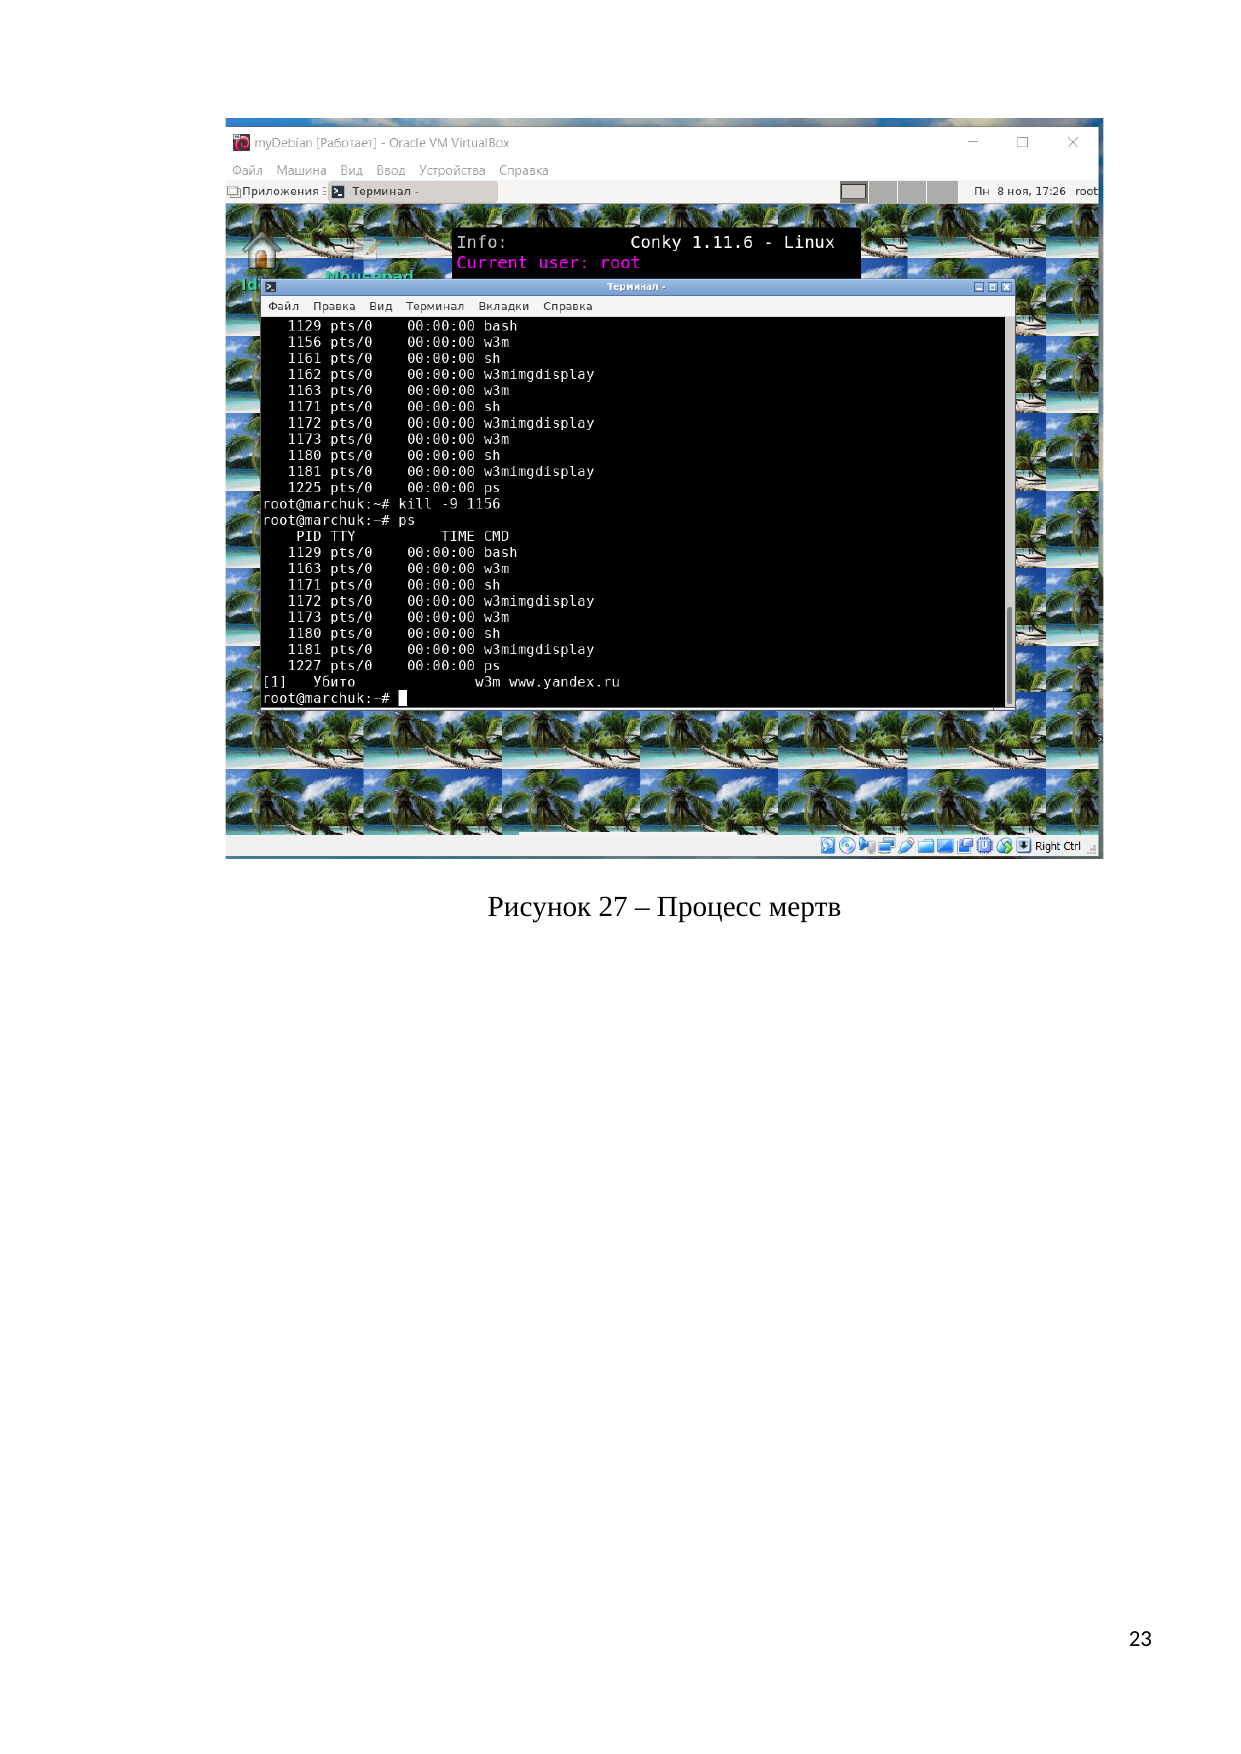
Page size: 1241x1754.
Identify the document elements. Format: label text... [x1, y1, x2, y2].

text Рисунок 27 – Процесс мертв [177, 889, 1152, 922]
picture [225, 118, 1104, 859]
